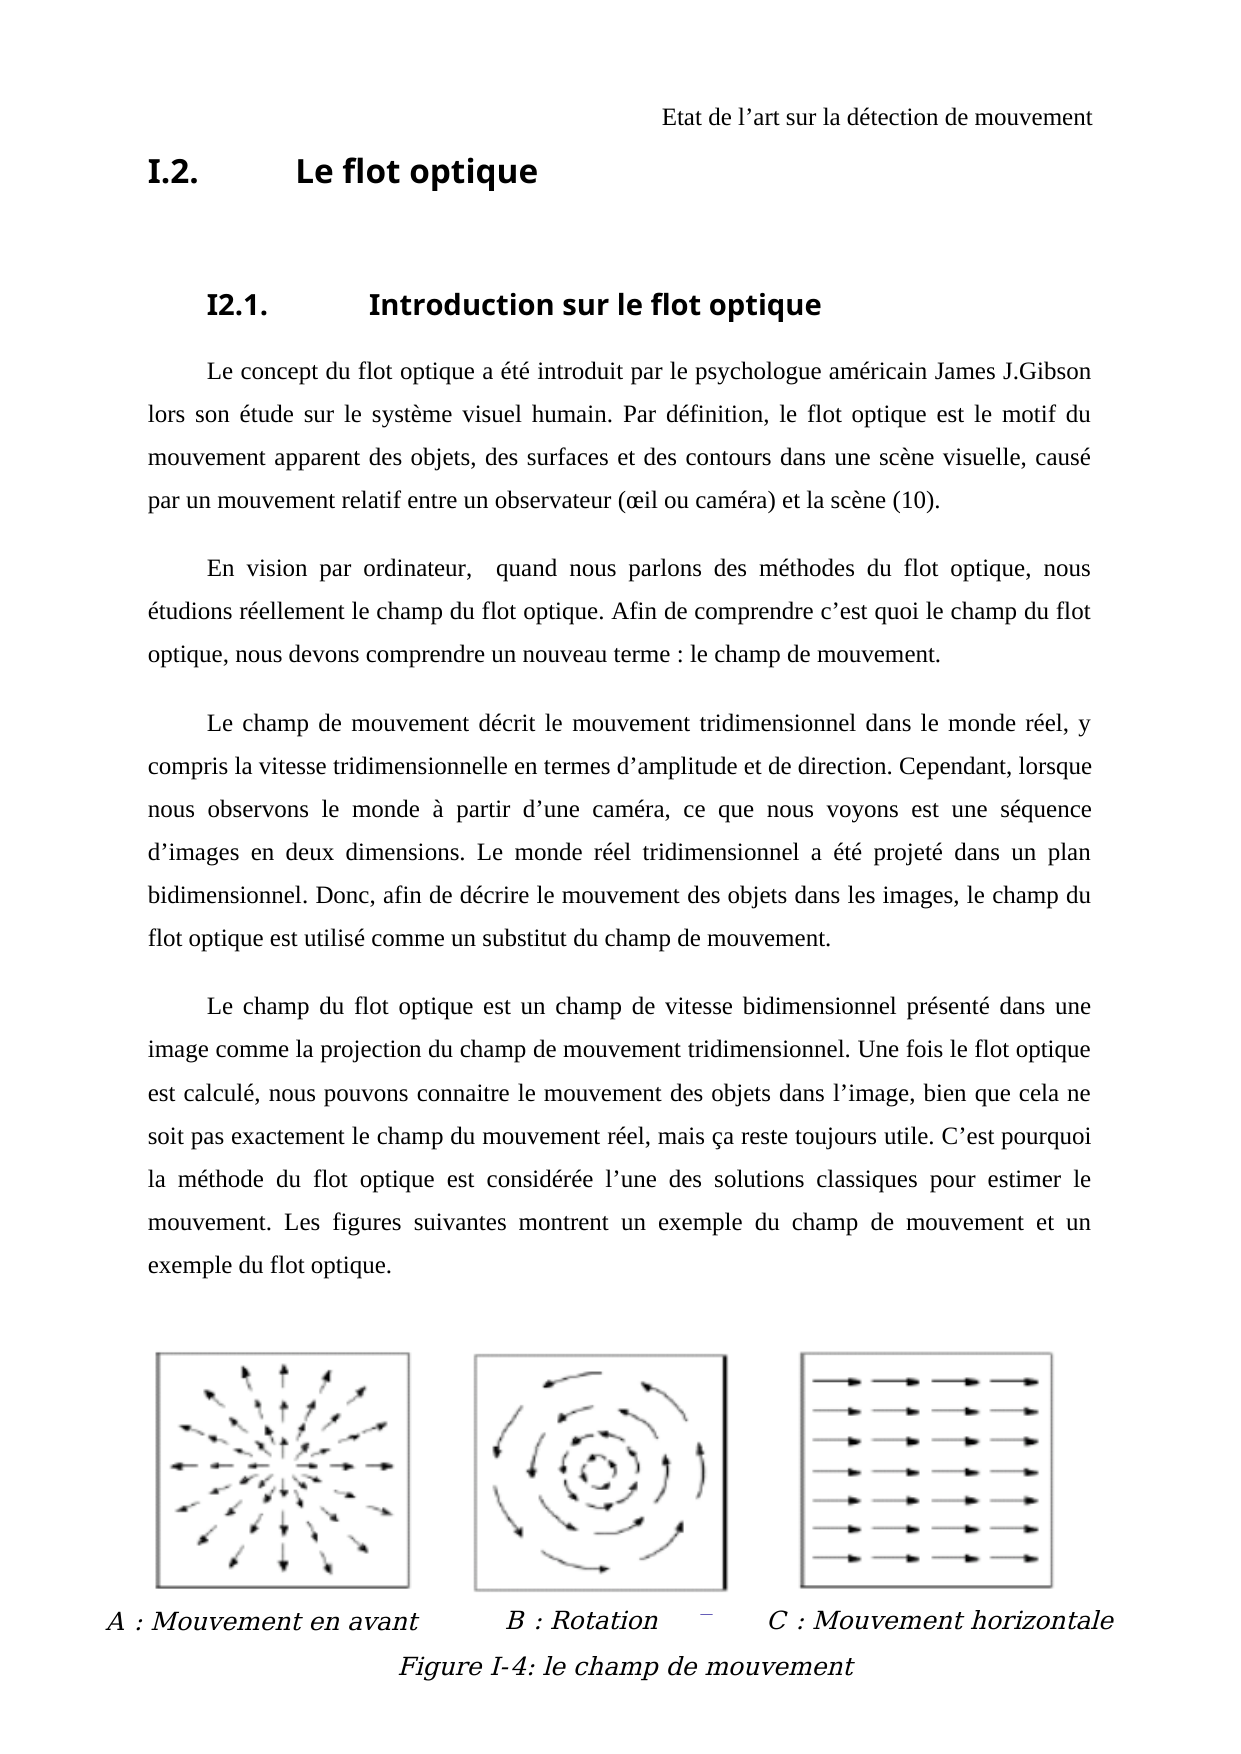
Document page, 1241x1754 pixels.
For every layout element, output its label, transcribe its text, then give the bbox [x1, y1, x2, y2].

text Le champ de mouvement décrit le mouvement tridimensionnel dans le monde réel, y compris la vitesse tridimensionnelle en termes d’amplitude et de direction. Cependant, lorsque nous observons le monde à partir d’une caméra, ce que nous voyons est une séquence d’images en deux dimensions. Le monde réel tridimensionnel a été projeté dans un plan bidimensionnel. Donc, afin de décrire le mouvement des objets dans les images, le champ du flot optique est utilisé comme un substitut du champ de mouvement. [148, 708, 1093, 952]
text Le champ du flot optique est un champ de vitesse bidimensionnel présenté dans une image comme la projection du champ de mouvement tridimensionnel. Une fois le flot optique est calculé, nous pouvons connaitre le mouvement des objets dans l’image, bien que cela ne soit pas exactement le champ du mouvement réel, mais ça reste toujours utile. C’est pourquoi la méthode du flot optique est considérée l’une des solutions classiques pour estimer le mouvement. Les figures suivantes montrent un exemple du champ de mouvement et un exemple du flot optique. [148, 991, 1093, 1279]
subtitle Le flot optique [148, 148, 1093, 193]
text En vision par ordinateur, quand nous parlons des méthodes du flot optique, nous étudions réellement le champ du flot optique. Afin de comprendre c’est quoi le champ du flot optique, nous devons comprendre un nouveau terme : le champ de mouvement. [148, 553, 1093, 668]
picture [150, 1348, 419, 1593]
subtitle Introduction sur le flot optique [207, 284, 1093, 323]
picture [794, 1347, 1063, 1595]
picture [467, 1350, 737, 1596]
text Le concept du flot optique a été introduit par le psychologue américain James J.Gibson lors son étude sur le système visuel humain. Par définition, le flot optique est le motif du mouvement apparent des objets, des surfaces et des contours dans une scène visuelle, causé par un mouvement relatif entre un observateur (œil ou caméra) et la scène. [148, 356, 1093, 514]
